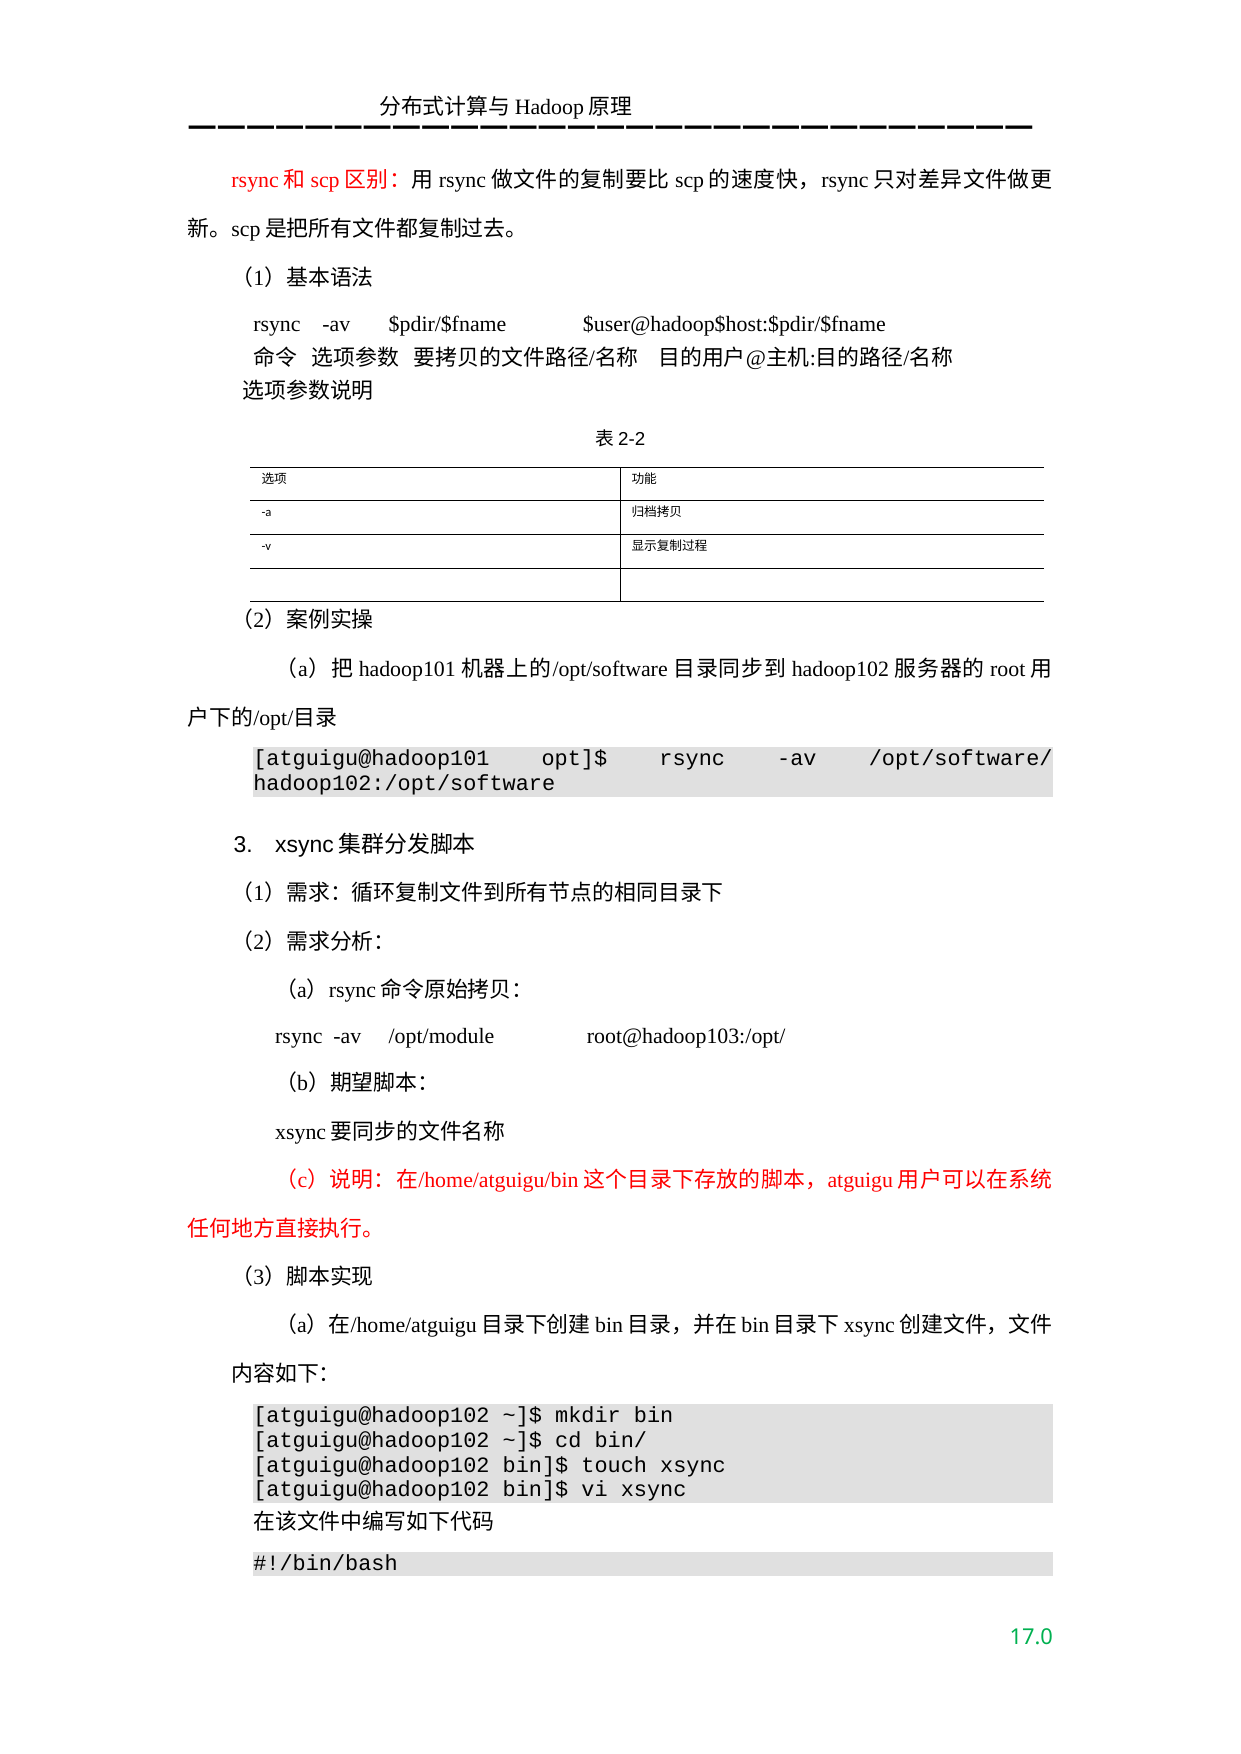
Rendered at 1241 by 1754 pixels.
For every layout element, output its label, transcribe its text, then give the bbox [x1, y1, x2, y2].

text rsync -av $pdir/$fname $user@hadoop$host:$pdir/$fname [209, 307, 1053, 340]
text [atguigu@hadoop102 bin]$ vi xsync [253, 1478, 1053, 1503]
table_cell [250, 569, 620, 601]
text （2）案例实操 [187, 602, 1053, 634]
text （a）把hadoop101机器上的/opt/software目录同步到hadoop102服务器的root用户下的/opt/目录 [187, 650, 1053, 732]
text （1）基本语法 [187, 259, 1053, 292]
table_cell 归档拷贝 [621, 501, 1044, 534]
text （b）期望脚本： [187, 1065, 1053, 1097]
text [atguigu@hadoop102 bin]$ touch xsync [253, 1454, 1053, 1478]
table_header 选项 [250, 468, 620, 500]
text #!/bin/bash [253, 1552, 1053, 1576]
text 在该文件中编写如下代码 [209, 1503, 1053, 1536]
text （a）在/home/atguigu目录下创建bin目录，并在bin目录下xsync创建文件，文件内容如下： [231, 1307, 1053, 1388]
text （a）rsync命令原始拷贝： [231, 972, 1053, 1004]
text （c）说明：在/home/atguigu/bin这个目录下存放的脚本，atguigu用户可以在系统任何地方直接执行。 [187, 1162, 1053, 1243]
text rsync和scp区别：用rsync做文件的复制要比scp的速度快，rsync只对差异文件做更新。scp是把所有文件都复制过去。 [187, 162, 1053, 243]
text 表2-2 [187, 421, 1053, 453]
text 命令 选项参数 要拷贝的文件路径/名称 目的用户@主机:目的路径/名称 [209, 340, 1053, 372]
text 选项参数说明 [187, 372, 1053, 405]
text 3. xsync集群分发脚本 [187, 810, 1053, 875]
table_cell -v [250, 535, 620, 567]
text [atguigu@hadoop101 opt]$ rsync -av /opt/software/ hadoop102:/opt/software [253, 747, 1053, 797]
text （2）需求分析： [187, 923, 1053, 956]
table_header 功能 [621, 468, 1044, 500]
table_cell [621, 569, 1044, 601]
text [atguigu@hadoop102 ~]$ mkdir bin [253, 1404, 1053, 1429]
text （1）需求：循环复制文件到所有节点的相同目录下 [187, 875, 1053, 907]
text [atguigu@hadoop102 ~]$ cd bin/ [253, 1429, 1053, 1454]
text rsync -av /opt/module root@hadoop103:/opt/ [231, 1020, 1053, 1052]
text （3）脚本实现 [187, 1259, 1053, 1291]
table_cell -a [250, 501, 620, 534]
table_cell 显示复制过程 [621, 535, 1044, 567]
text xsync要同步的文件名称 [231, 1113, 1053, 1146]
